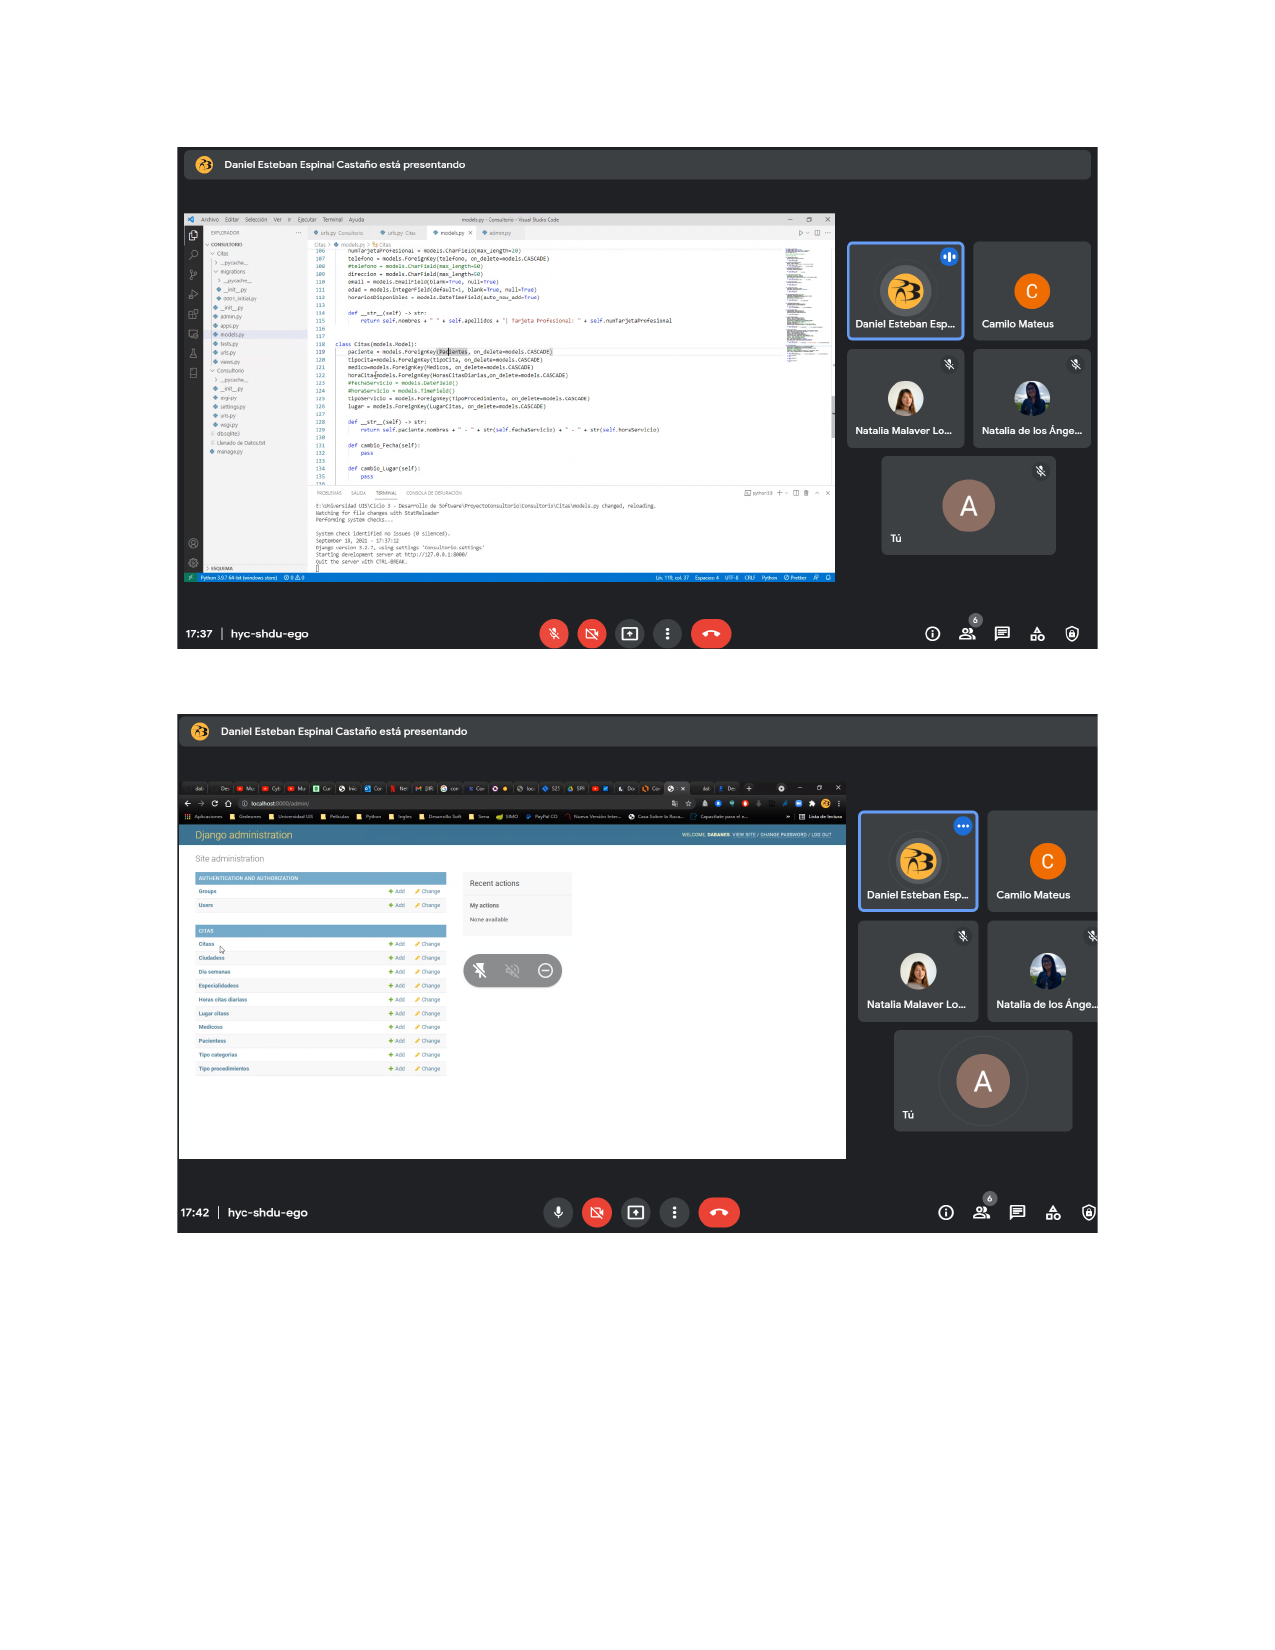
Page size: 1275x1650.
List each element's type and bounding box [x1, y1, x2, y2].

picture [177, 714, 1098, 1233]
picture [177, 147, 1098, 649]
